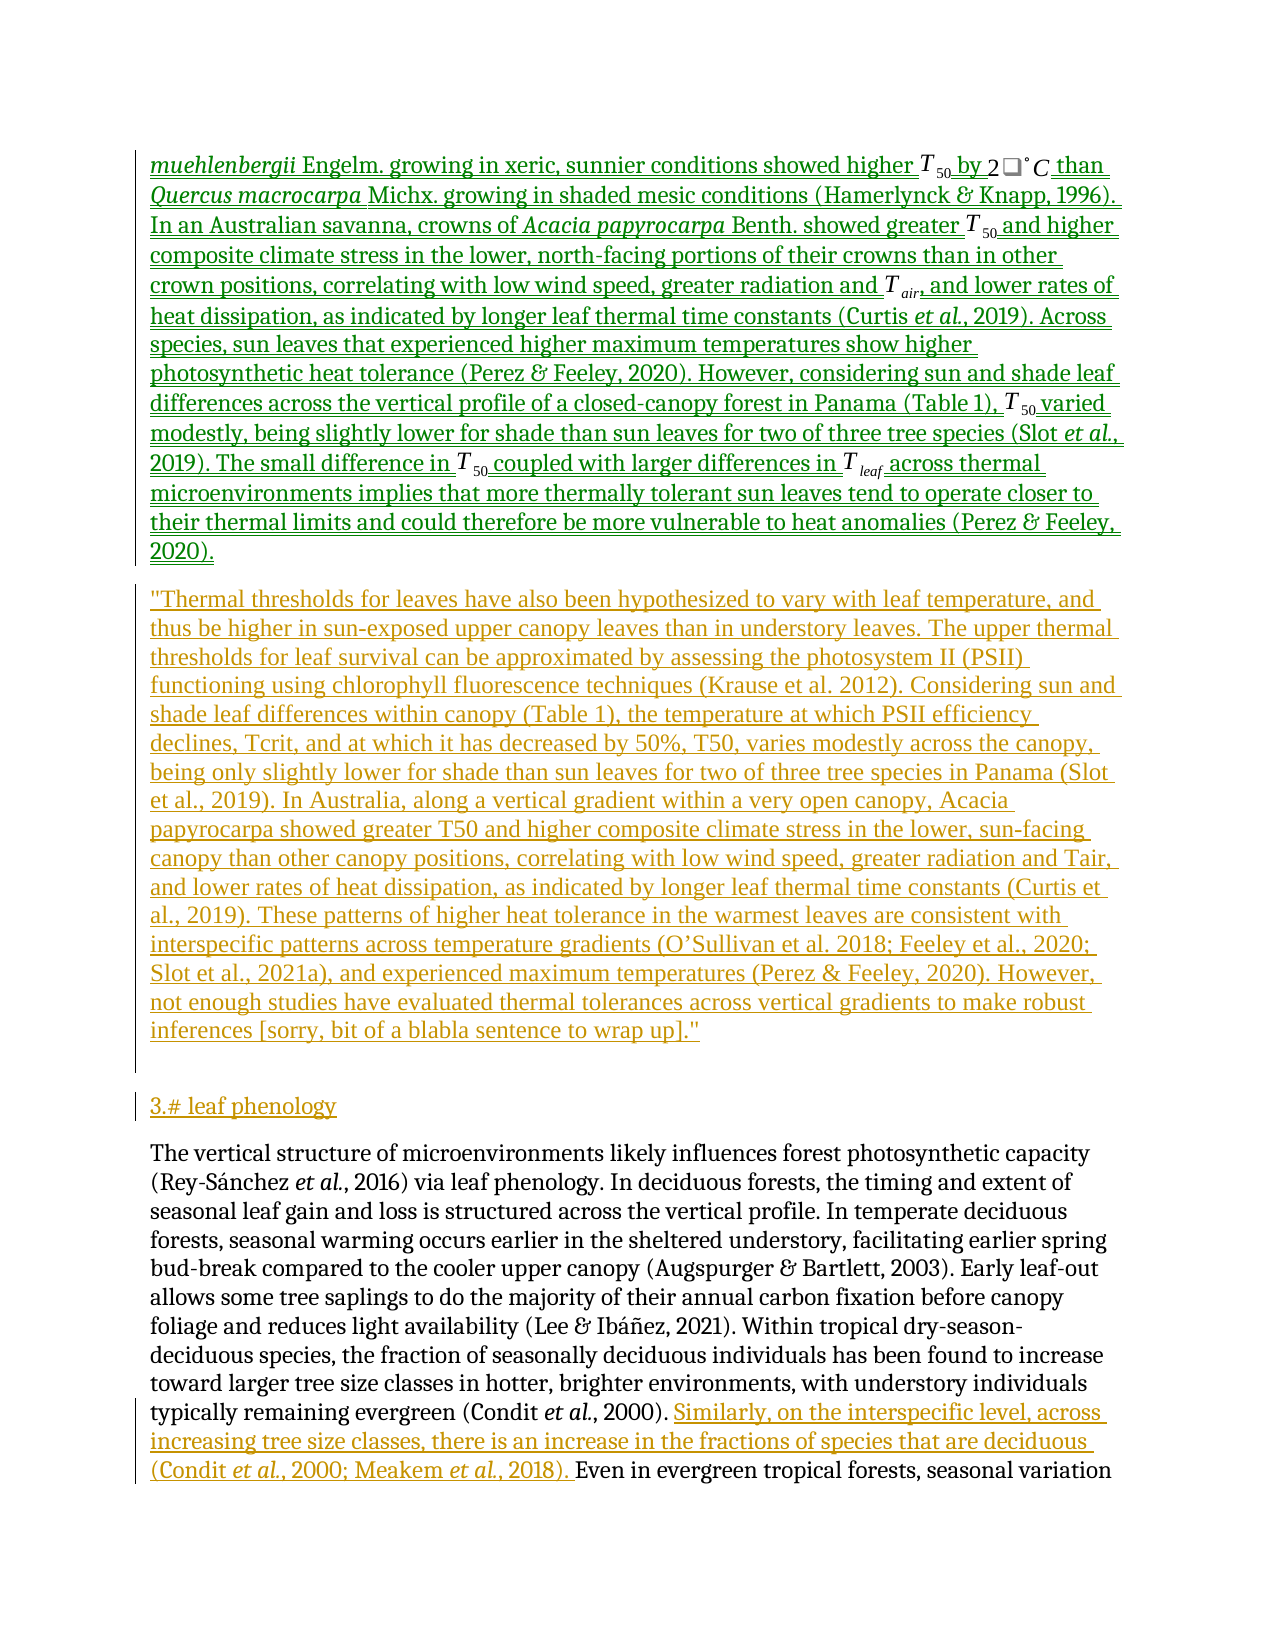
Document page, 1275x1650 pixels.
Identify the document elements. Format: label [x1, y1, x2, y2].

text [150, 1139, 1125, 1484]
